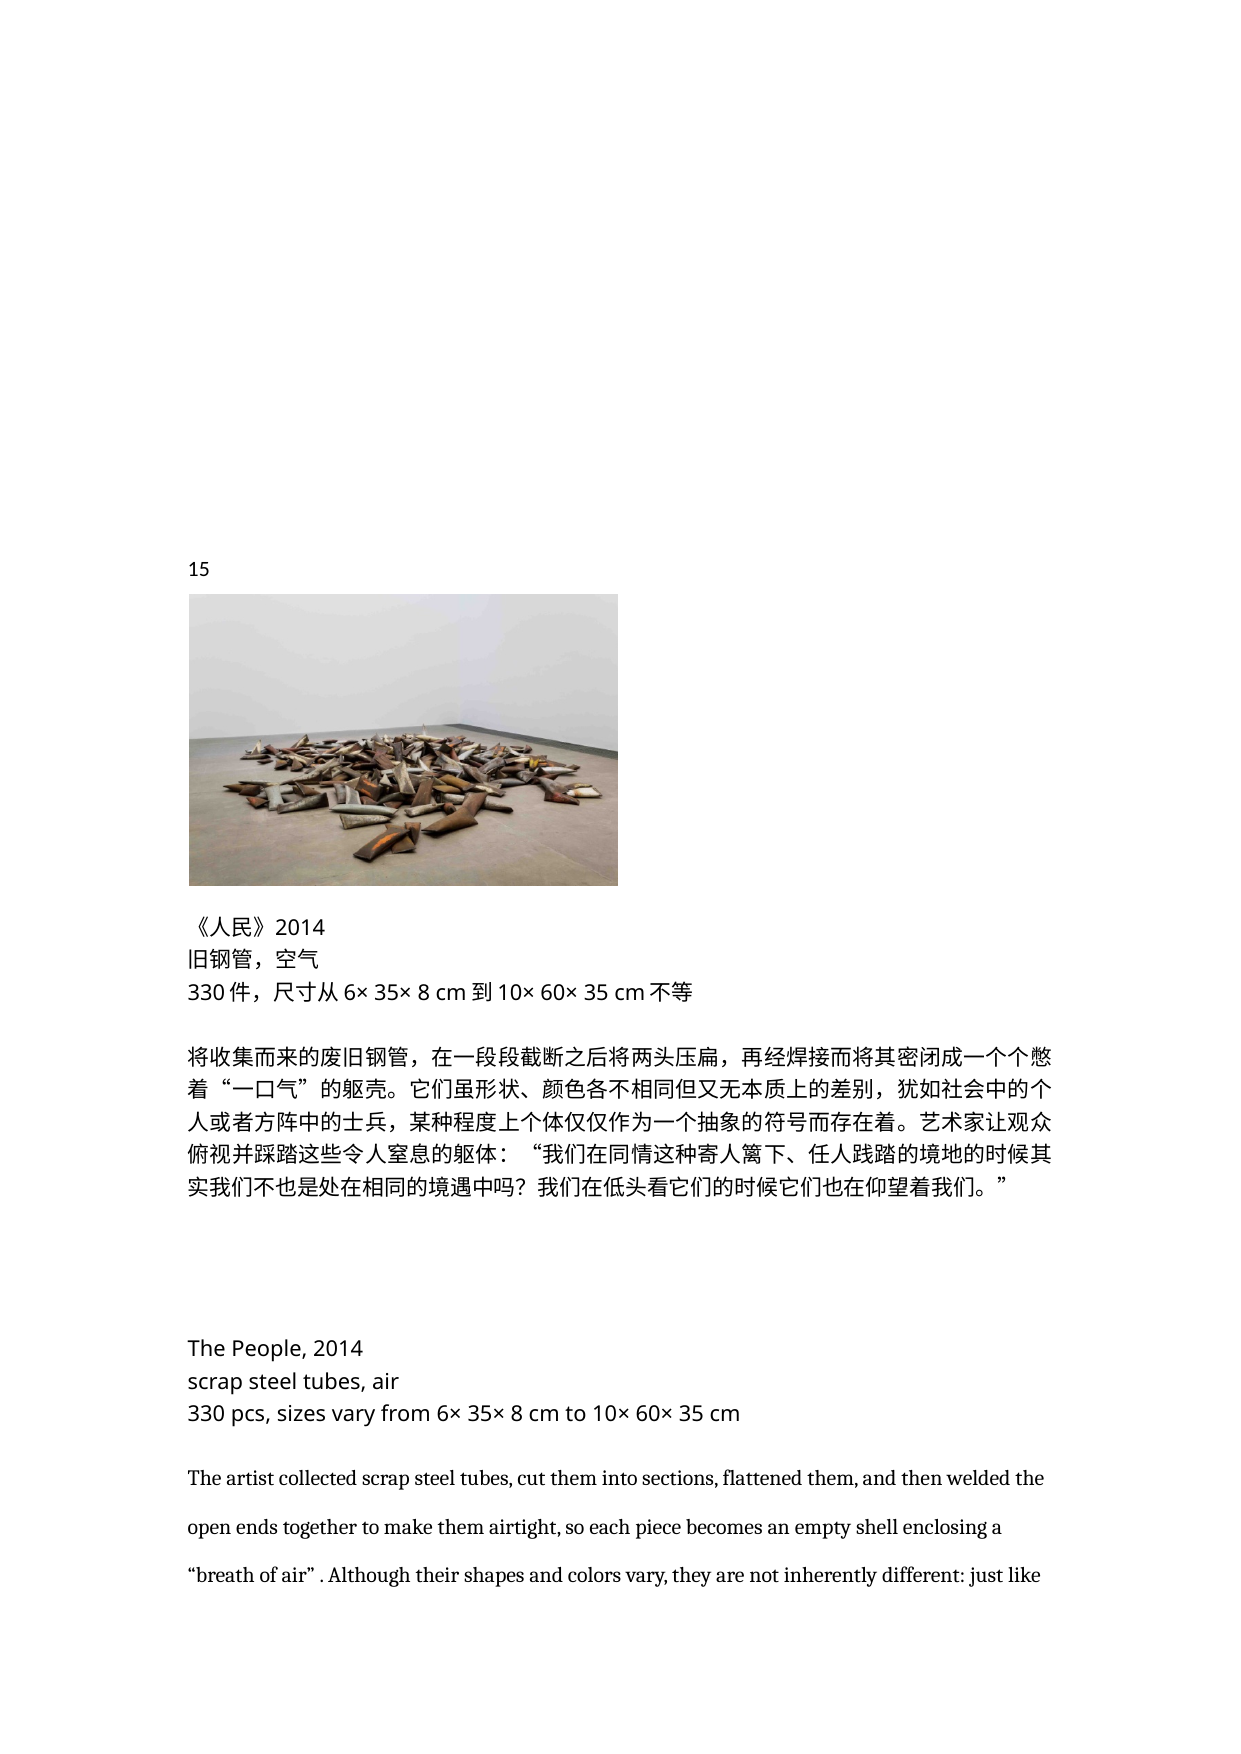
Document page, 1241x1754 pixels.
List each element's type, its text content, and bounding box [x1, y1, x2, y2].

text scrap steel tubes, air [187, 1364, 1053, 1397]
text 330 pcs, sizes vary from 6× 35× 8 cm to 10× 60× 35 cm [187, 1397, 1053, 1462]
text 旧钢管，空气 [187, 942, 1053, 974]
text 将收集而来的废旧钢管，在一段段截断之后将两头压扁，再经焊接而将其密闭成一个个憋着“一口气”的躯壳。它们虽形状、颜色各不相同但又无本质上的差别，犹如社会中的个人或者方阵中的士兵，某种程度上个体仅仅作为一个抽象的符号而存在着。艺术家让观众俯视并踩踏这些令人窒息的躯体：“我们在同情这种寄人篱下、任人践踏的境地的时候其实我们不也是处在相同的境遇中吗？我们在低头看它们的时候它们也在仰望着我们。” [187, 1039, 1053, 1202]
text 15 [187, 552, 1053, 584]
text 330件，尺寸从6× 35× 8 cm到10× 60× 35 cm不等 [187, 974, 1053, 1007]
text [187, 1462, 1053, 1592]
picture [189, 594, 618, 886]
text The People, 2014 [187, 1332, 1053, 1364]
text 《人民》2014 [187, 909, 1053, 942]
